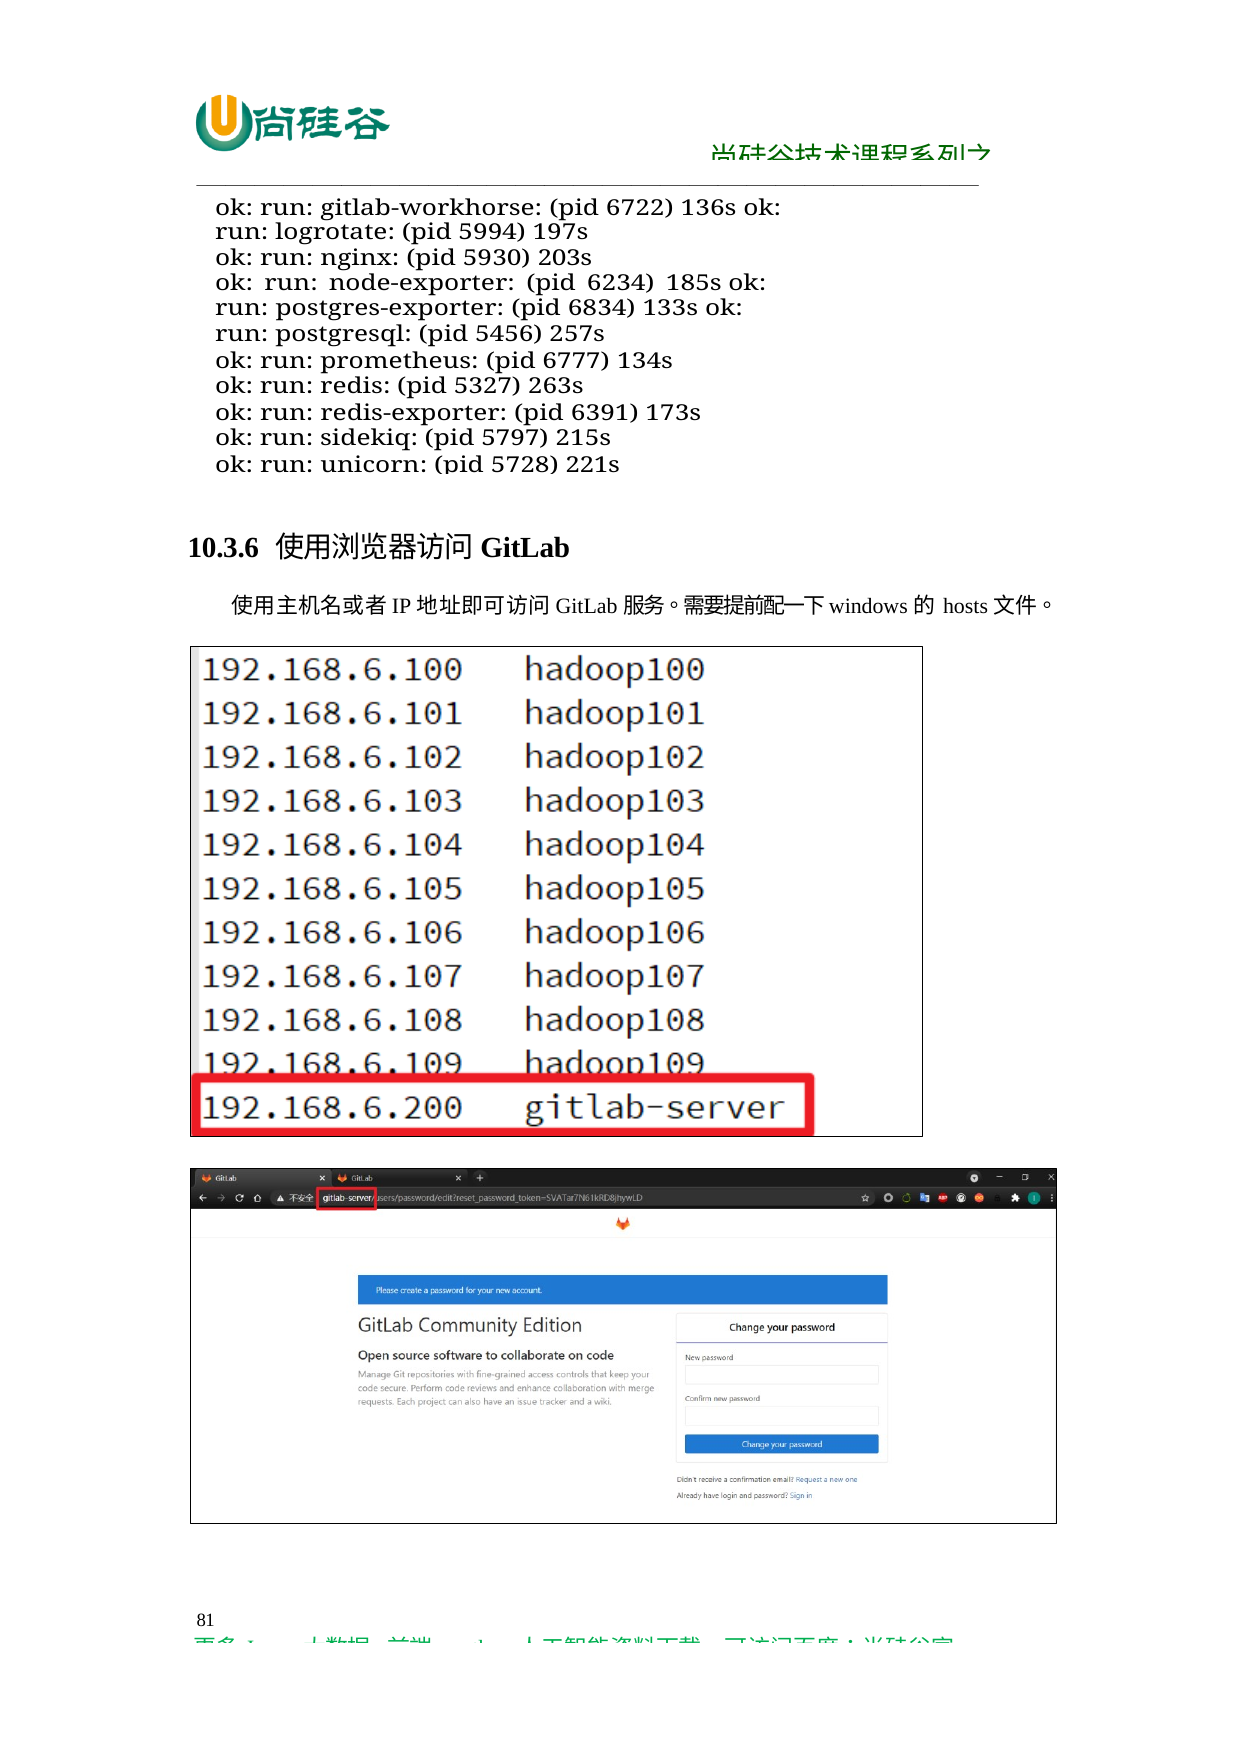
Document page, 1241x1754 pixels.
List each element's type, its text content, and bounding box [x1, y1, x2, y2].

picture [191, 1169, 1056, 1523]
list 使用浏览器访问 GitLab [187, 527, 1076, 566]
picture [191, 647, 816, 1136]
picture [187, 88, 395, 157]
text 使用主机名或者IP 地址即可访问GitLab 服务。需要提前配一下 windows 的hosts 文件。 [231, 590, 1076, 620]
